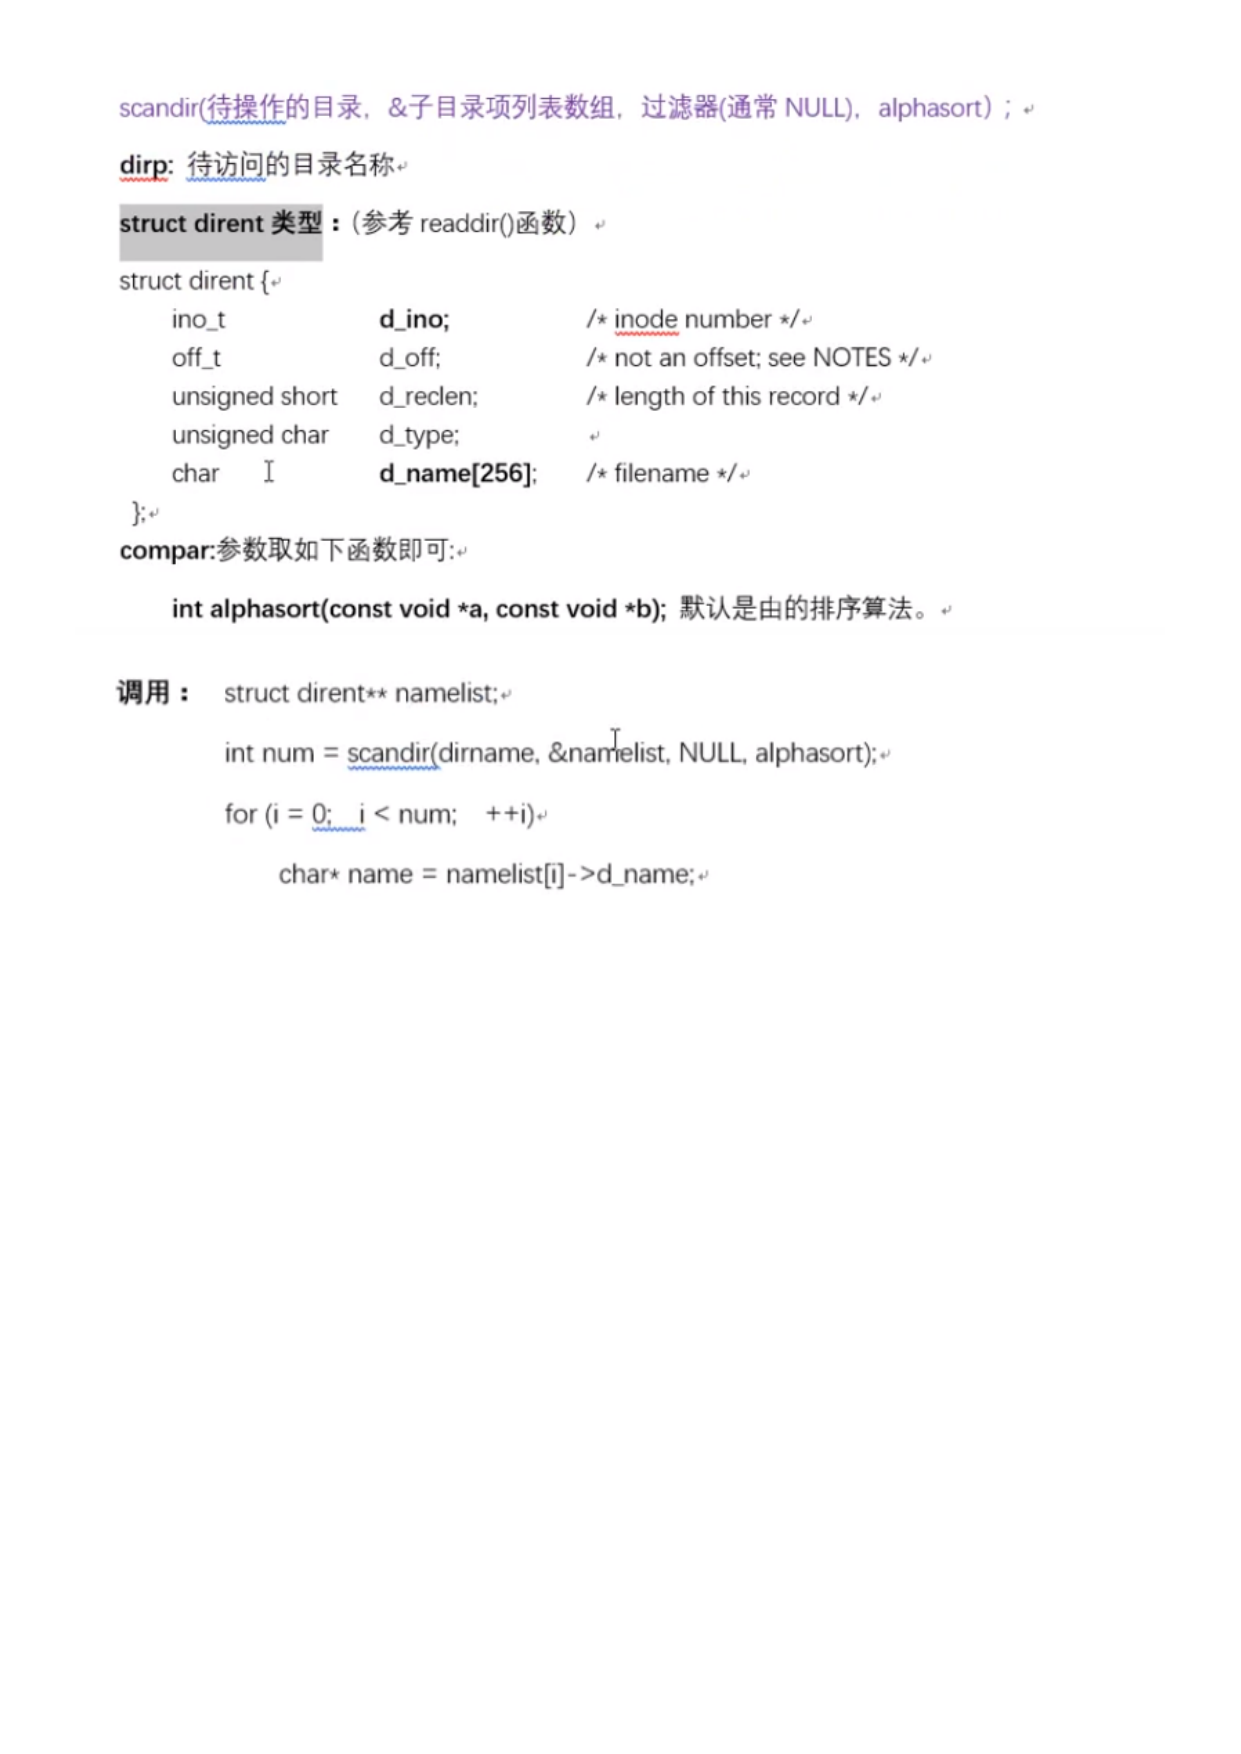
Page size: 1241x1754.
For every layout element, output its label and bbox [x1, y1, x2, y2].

picture [75, 665, 1166, 900]
picture [75, 80, 1166, 635]
